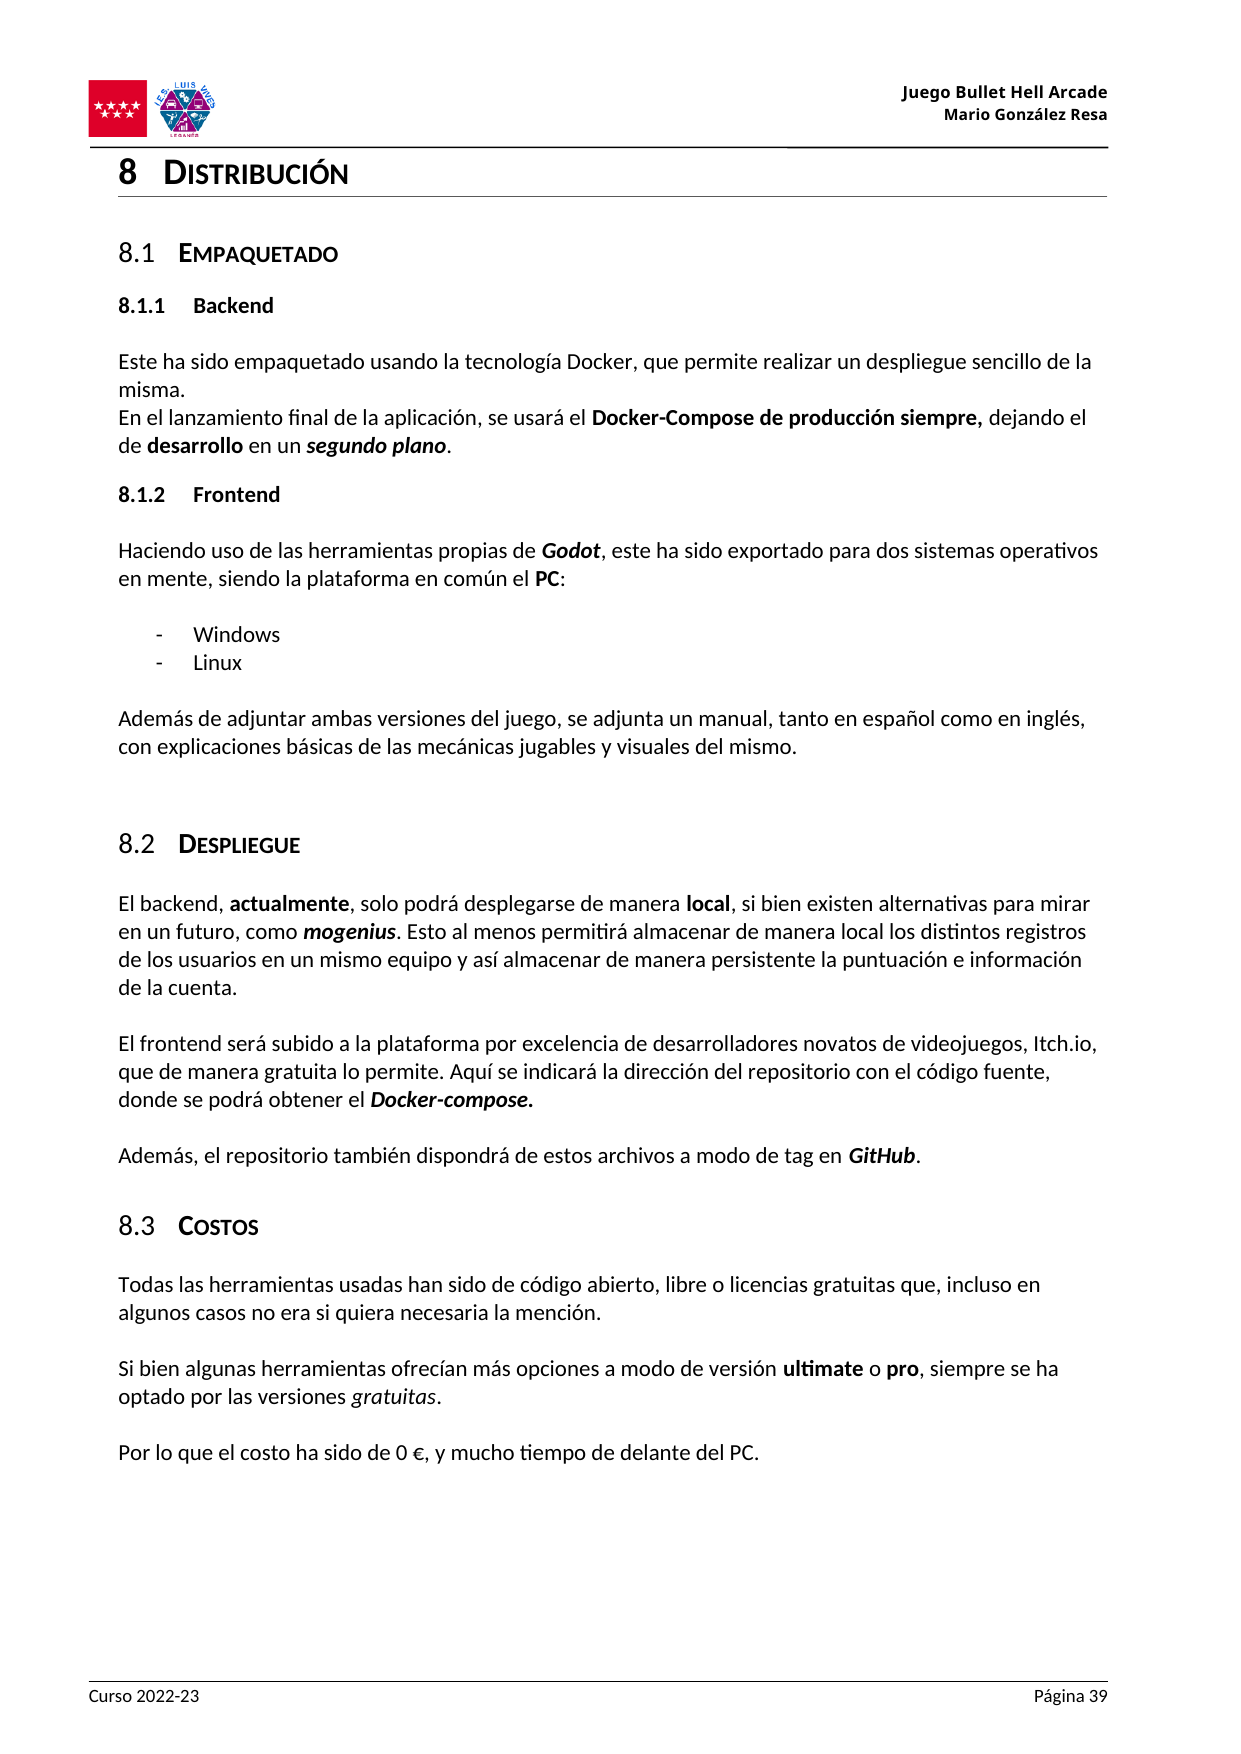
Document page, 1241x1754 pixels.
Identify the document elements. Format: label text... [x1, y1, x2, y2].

text En el lanzamiento final de la aplicación, se usará el Docker-Compose de producción siempre, dejando el de desarrollo en un segundo plano. [118, 403, 1107, 459]
subtitle Empaquetado [118, 234, 1107, 270]
text El backend, actualmente, solo podrá desplegarse de manera local, si bien existen alternativas para mirar en un futuro, como mogenius. Esto al menos permitirá almacenar de manera local los distintos registros de los usuarios en un mismo equipo y así almacenar de manera persistente la puntuación e información de la cuenta. [118, 889, 1107, 1001]
picture [87, 80, 215, 136]
text Todas las herramientas usadas han sido de código abierto, libre o licencias gratuitas que, incluso en algunos casos no era si quiera necesaria la mención. [118, 1270, 1107, 1326]
text Además, el repositorio también dispondrá de estos archivos a modo de tag en GitHub. [118, 1141, 1107, 1169]
list Windows [156, 620, 1107, 648]
subtitle Frontend [118, 480, 1107, 508]
text Este ha sido empaquetado usando la tecnología Docker, que permite realizar un despliegue sencillo de la misma. [118, 347, 1107, 403]
subtitle Backend [118, 291, 1107, 319]
text Además de adjuntar ambas versiones del juego, se adjunta un manual, tanto en español como en inglés, con explicaciones básicas de las mecánicas jugables y visuales del mismo. [118, 704, 1107, 760]
text Por lo que el costo ha sido de 0 €, y mucho tiempo de delante del PC. [118, 1438, 1107, 1467]
text Si bien algunas herramientas ofrecían más opciones a modo de versión ultimate o pro, siempre se ha optado por las versiones gratuitas. [118, 1354, 1107, 1411]
text El frontend será subido a la plataforma por excelencia de desarrolladores novatos de videojuegos, Itch.io, que de manera gratuita lo permite. Aquí se indicará la dirección del repositorio con el código fuente, donde se podrá obtener el Docker-compose. [118, 1029, 1107, 1113]
text Haciendo uso de las herramientas propias de Godot, este ha sido exportado para dos sistemas operativos en mente, siendo la plataforma en común el PC: [118, 536, 1107, 592]
subtitle Costos [118, 1207, 1107, 1242]
subtitle Distribución [118, 148, 1107, 196]
list Linux [156, 648, 1107, 676]
subtitle Despliegue [118, 825, 1107, 861]
